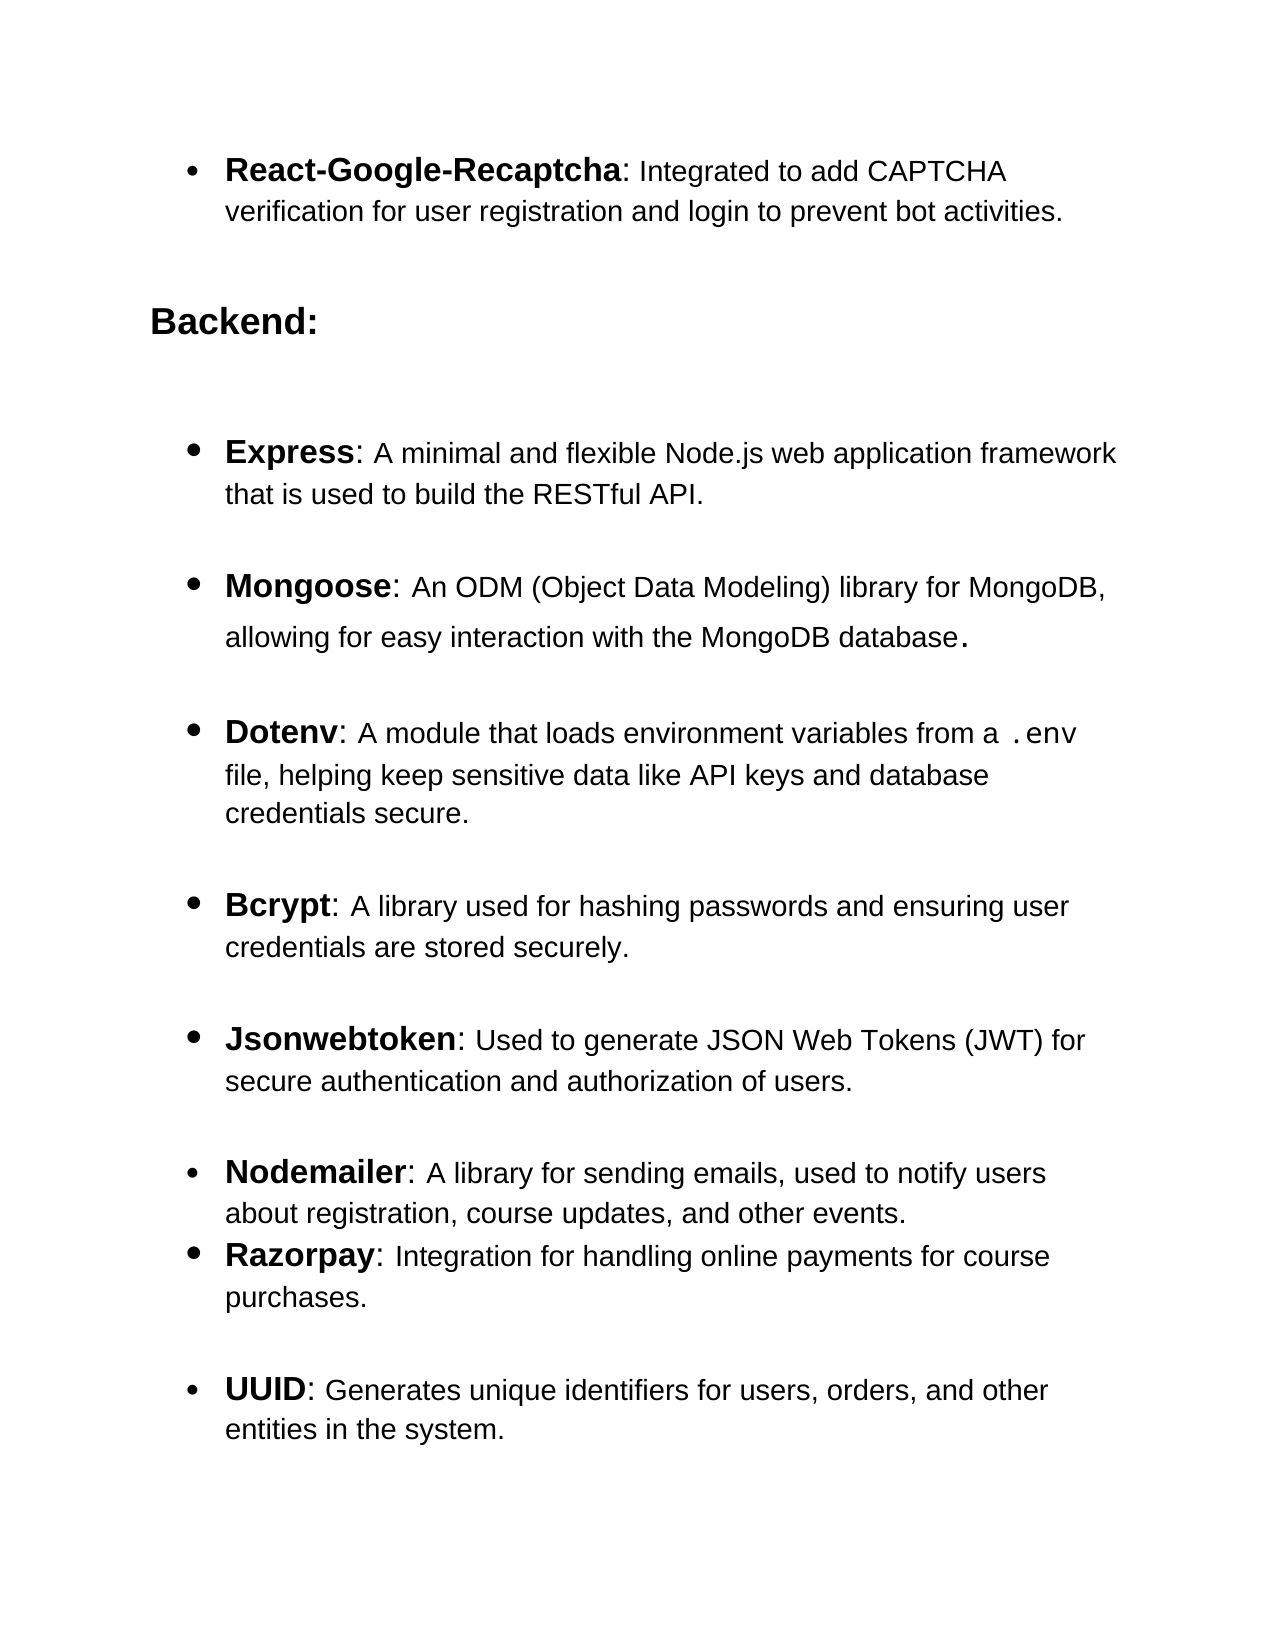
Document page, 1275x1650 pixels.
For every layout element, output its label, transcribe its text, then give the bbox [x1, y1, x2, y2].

list UUID: Generates unique identifiers for users, orders, and other entities in the system. [187, 1368, 1125, 1446]
list Mongoose: An ODM (Object Data Modeling) library for MongoDB, allowing for easy interaction with the MongoDB database. [187, 566, 1125, 656]
list React-Google-Recaptcha: Integrated to add CAPTCHA verification for user registration and login to prevent bot activities. [187, 150, 1125, 227]
text Backend: [150, 299, 1125, 342]
list Razorpay: Integration for handling online payments for course purchases. [187, 1235, 1125, 1313]
list Bcrypt: A library used for hashing passwords and ensuring user credentials are stored securely. [187, 885, 1125, 963]
list Jsonwebtoken: Used to generate JSON Web Tokens (JWT) for secure authentication and authorization of users. [187, 1019, 1125, 1097]
list Express: A minimal and flexible Node.js web application framework that is used to build the RESTful API. [187, 433, 1125, 511]
list Nodemailer: A library for sending emails, used to notify users about registration, course updates, and other events. [187, 1152, 1125, 1230]
list Dotenv: A module that loads environment variables from a .env file, helping keep sensitive data like API keys and database credentials secure. [187, 712, 1125, 830]
